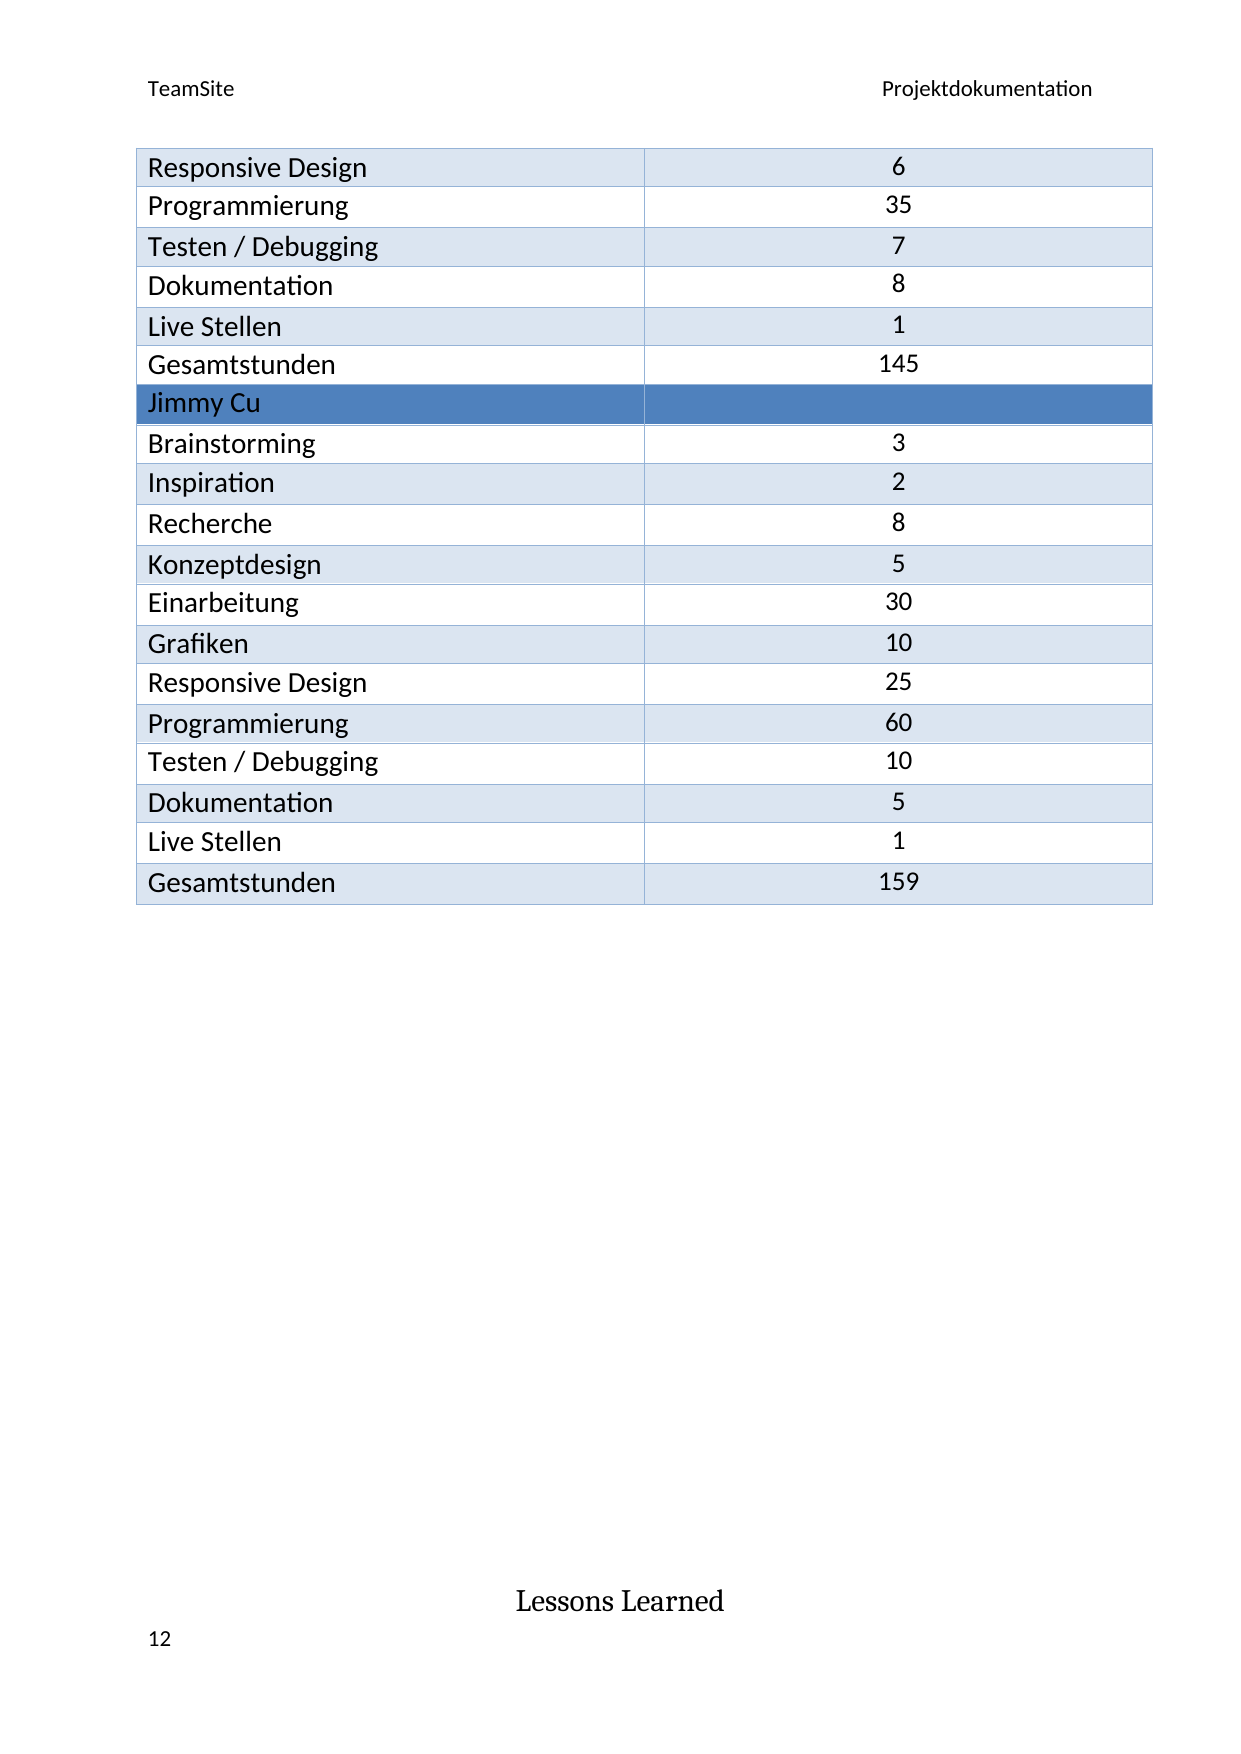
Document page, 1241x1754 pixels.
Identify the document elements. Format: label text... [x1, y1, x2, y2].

table_cell Jimmy Cu [137, 385, 644, 424]
table_cell Gesamtstunden [137, 864, 644, 904]
table_cell Live Stellen [137, 823, 644, 863]
table_cell 8 [645, 505, 1152, 545]
table_cell Testen / Debugging [137, 228, 644, 266]
table_cell Responsive Design [137, 149, 644, 186]
table_cell Grafiken [137, 626, 644, 663]
table_cell 10 [645, 626, 1152, 663]
table_cell 159 [645, 864, 1152, 904]
table_cell 5 [645, 785, 1152, 822]
table_cell Dokumentation [137, 785, 644, 822]
table_cell Einarbeitung [137, 585, 644, 624]
text Lessons Learned [148, 1583, 1092, 1619]
table_cell 145 [645, 346, 1152, 383]
table_cell 7 [645, 228, 1152, 266]
table_cell 1 [645, 823, 1152, 863]
table_cell Testen / Debugging [137, 744, 644, 783]
table_cell 1 [645, 308, 1152, 345]
table_cell Konzeptdesign [137, 546, 644, 583]
table_cell 3 [645, 426, 1152, 463]
table_cell 60 [645, 705, 1152, 742]
table_cell 5 [645, 546, 1152, 583]
table_cell 25 [645, 664, 1152, 704]
table_cell Brainstorming [137, 426, 644, 463]
table_cell Recherche [137, 505, 644, 545]
table_cell Live Stellen [137, 308, 644, 345]
table_cell [645, 385, 1152, 424]
table_cell 6 [645, 149, 1152, 186]
table_cell Dokumentation [137, 267, 644, 307]
table_cell 10 [645, 744, 1152, 783]
table_cell 2 [645, 464, 1152, 504]
table_cell Responsive Design [137, 664, 644, 704]
table_cell Programmierung [137, 705, 644, 742]
table_cell Gesamtstunden [137, 346, 644, 383]
table_cell 8 [645, 267, 1152, 307]
table_cell Programmierung [137, 187, 644, 227]
table_cell 35 [645, 187, 1152, 227]
table_cell 30 [645, 585, 1152, 624]
table_cell Inspiration [137, 464, 644, 504]
